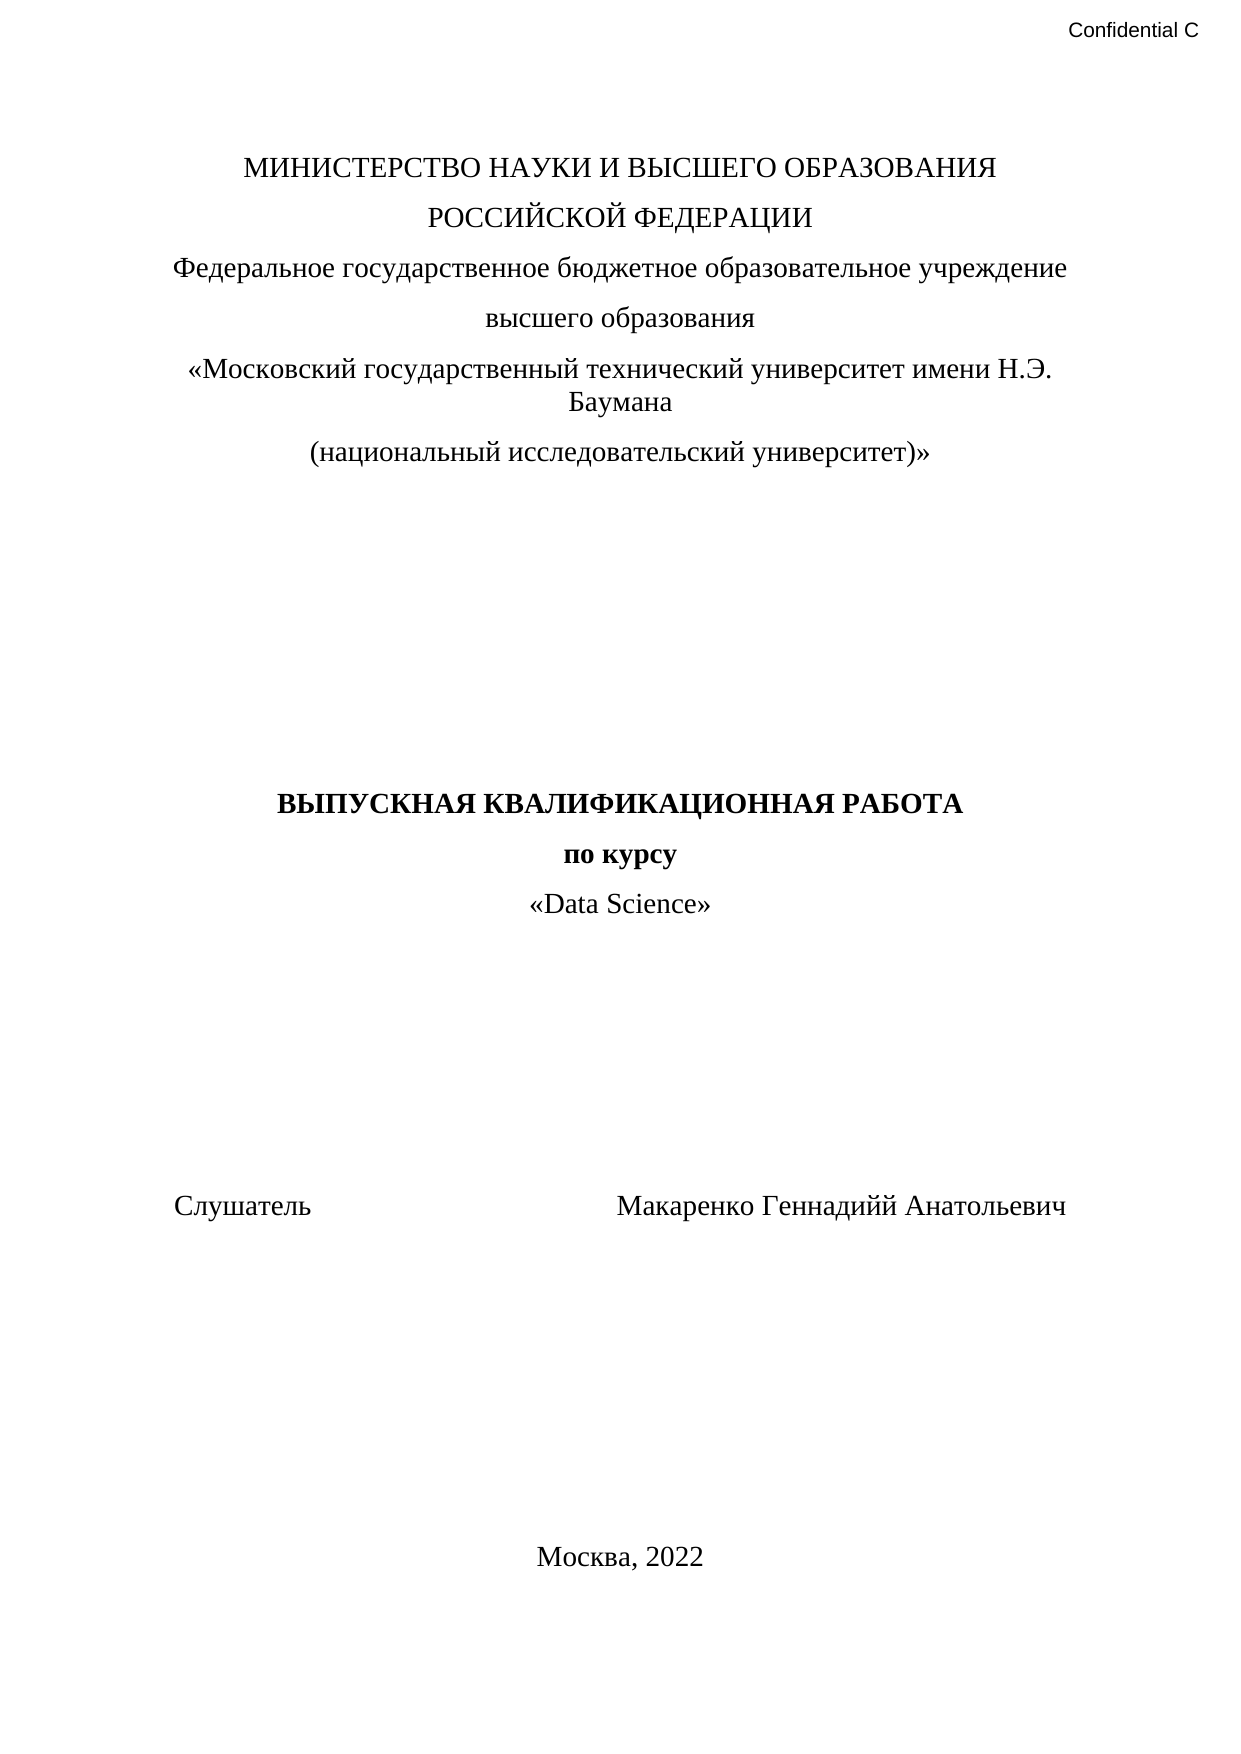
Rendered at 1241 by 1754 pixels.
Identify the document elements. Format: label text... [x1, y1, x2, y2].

text Слушатель Макаренко Геннадийй Анатольевич [150, 1188, 1090, 1221]
text «Московский государственный технический университет имени Н.Э. Баумана [150, 351, 1090, 418]
text Москва, 2022 [150, 1539, 1090, 1573]
text Федеральное государственное бюджетное образовательное учреждение [150, 250, 1090, 284]
text «Data Science» [150, 886, 1090, 920]
text МИНИСТЕРСТВО НАУКИ И ВЫСШЕГО ОБРАЗОВАНИЯ [150, 150, 1090, 183]
text высшего образования [150, 301, 1090, 334]
text по курсу [150, 836, 1090, 870]
text ВЫПУСКНАЯ КВАЛИФИКАЦИОННАЯ РАБОТА [150, 786, 1090, 819]
text РОССИЙСКОЙ ФЕДЕРАЦИИ [150, 200, 1090, 234]
text (национальный исследовательский университет)» [150, 434, 1090, 468]
